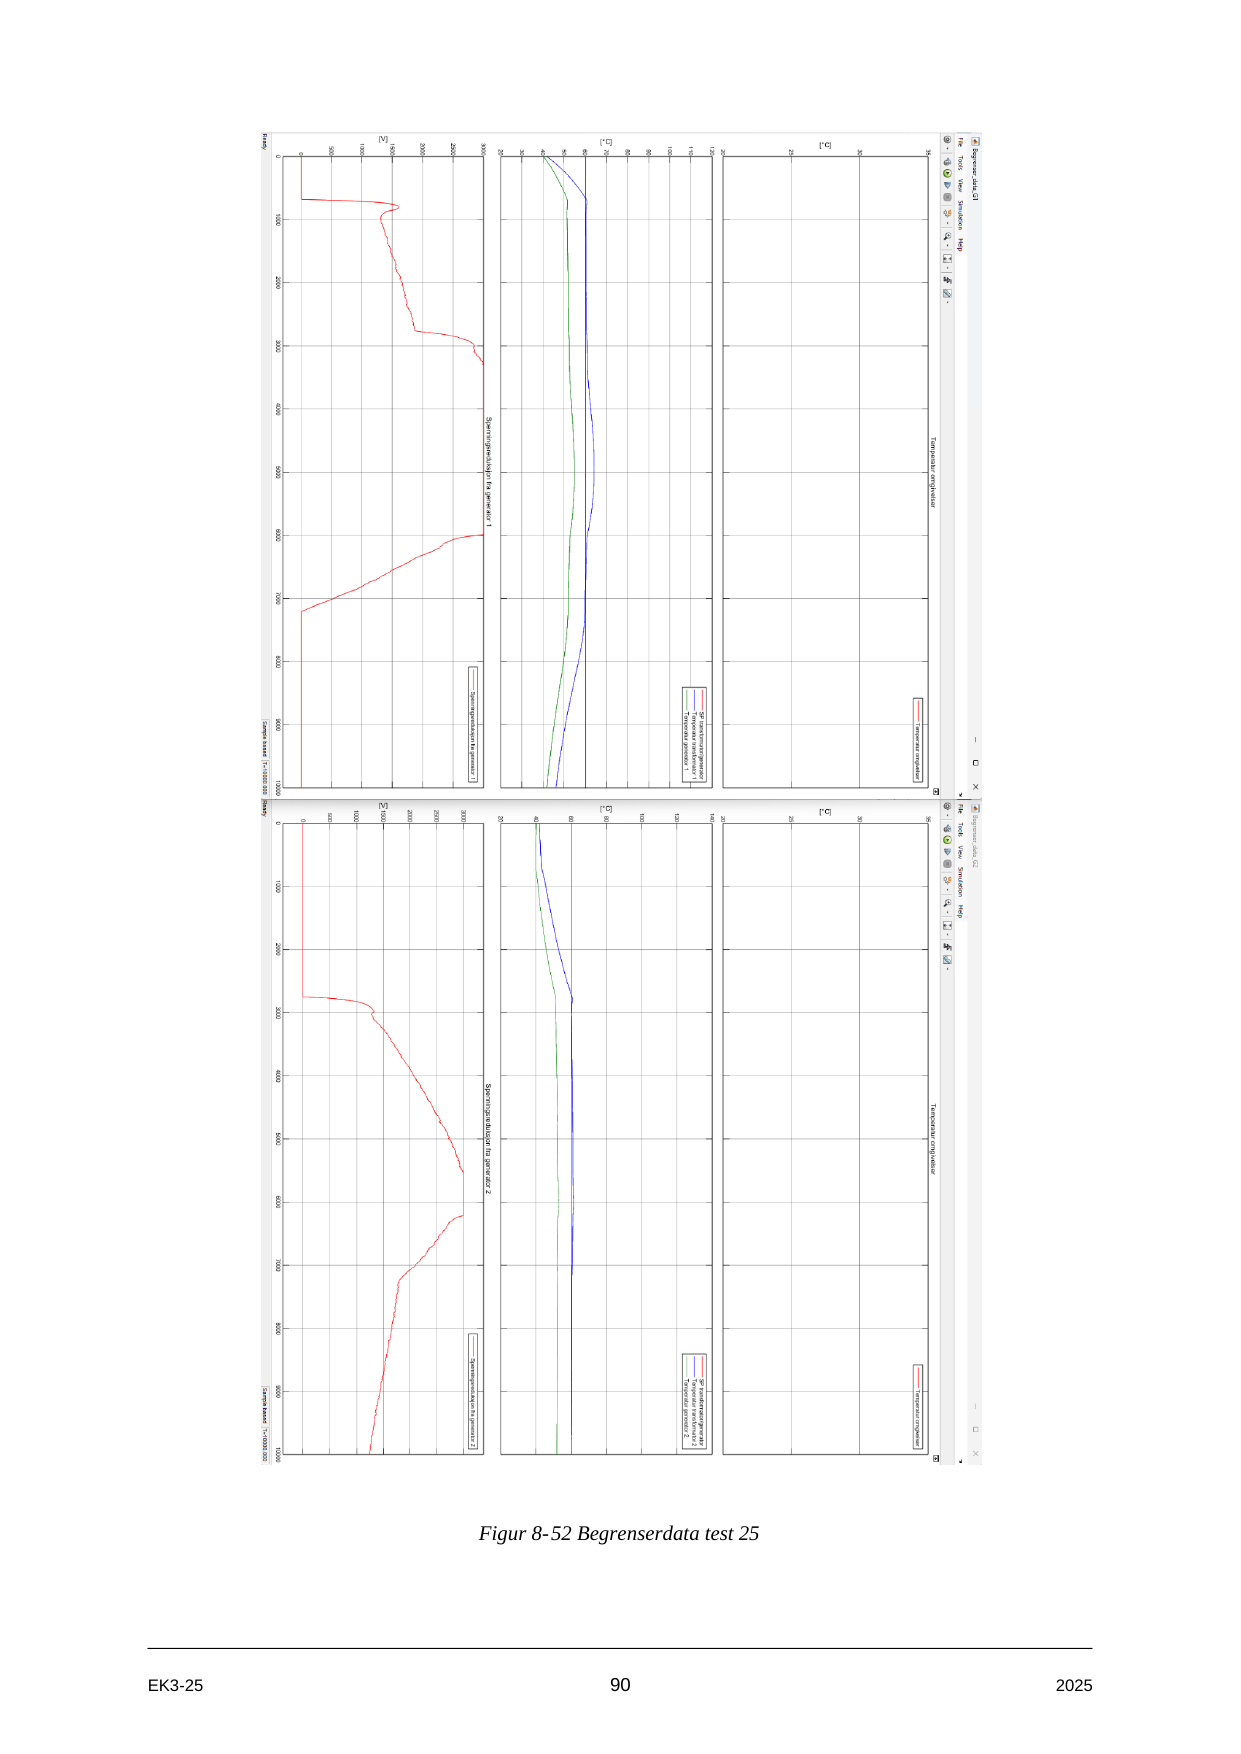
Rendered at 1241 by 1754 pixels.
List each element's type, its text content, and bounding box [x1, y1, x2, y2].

picture [261, 134, 982, 1465]
